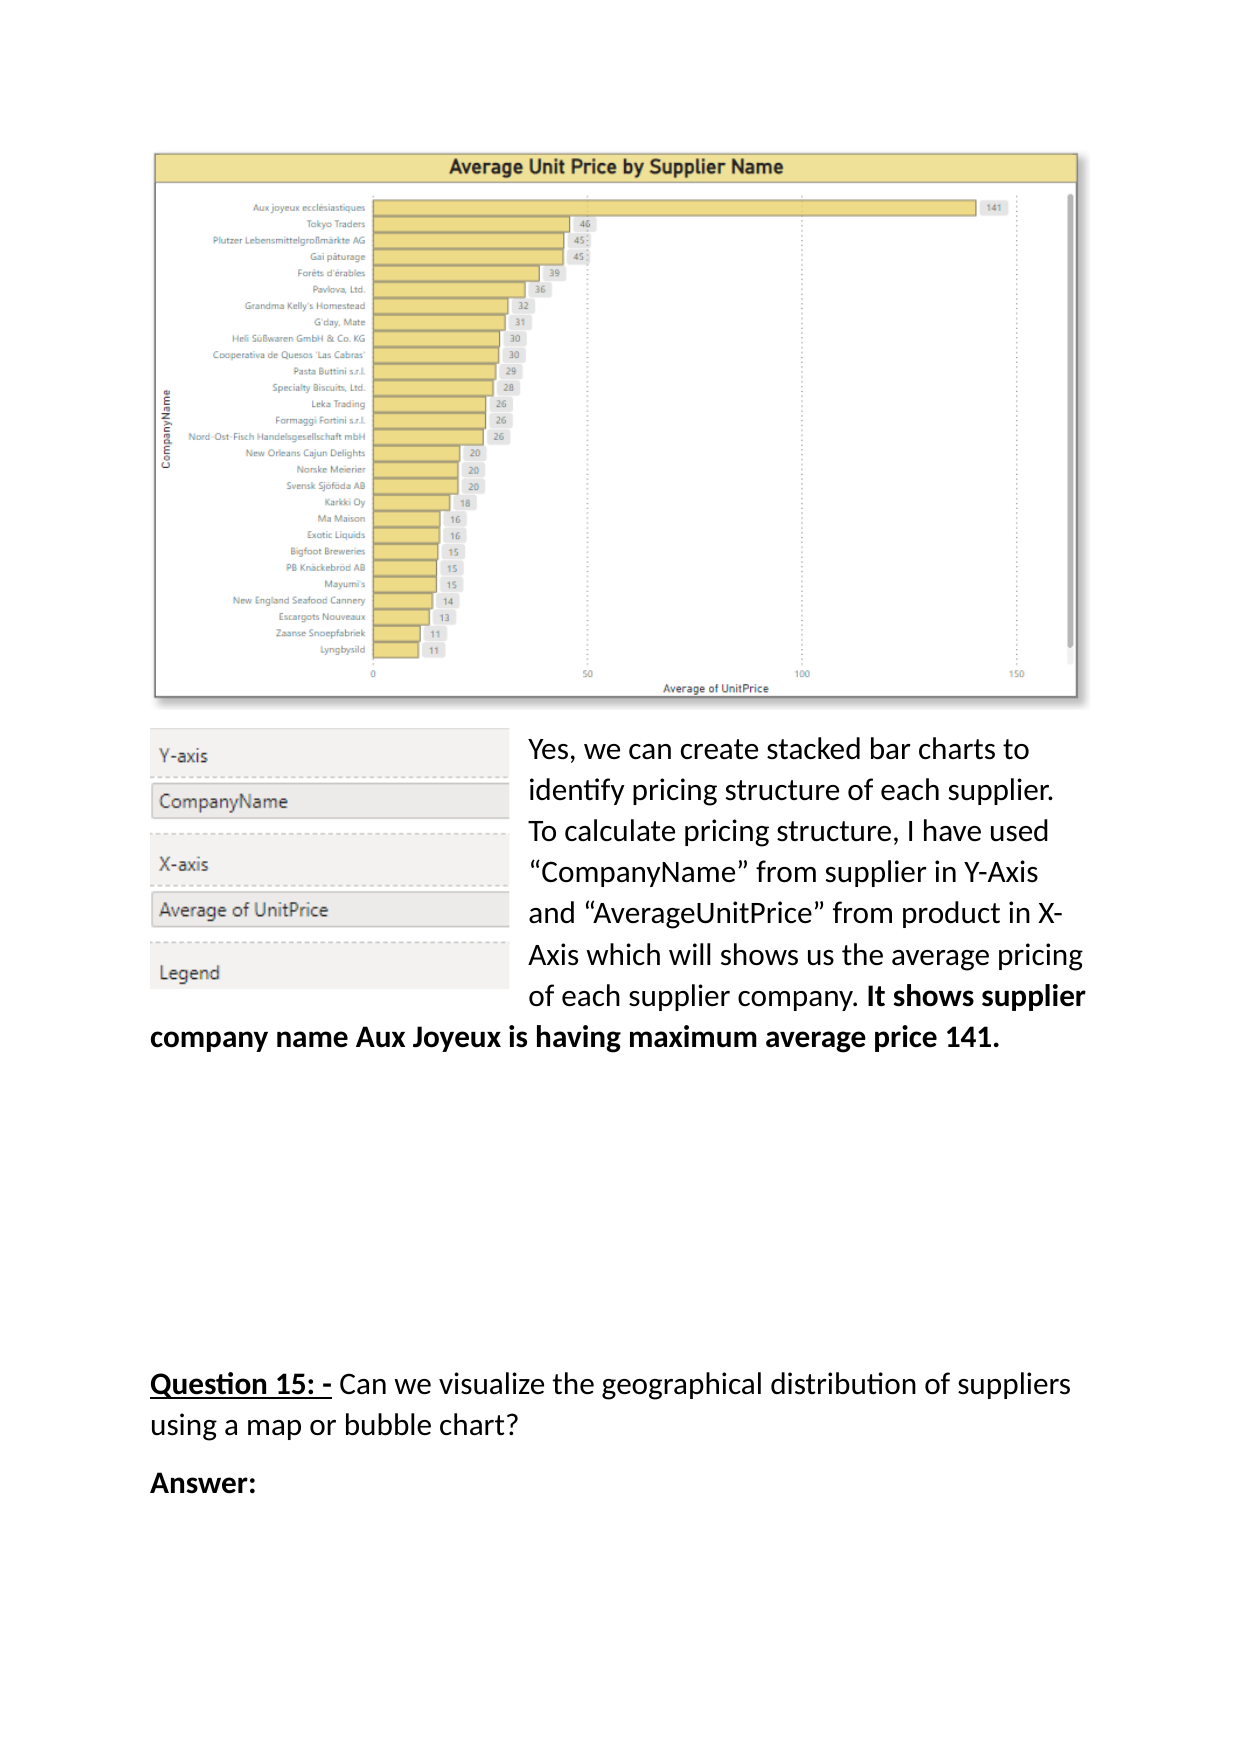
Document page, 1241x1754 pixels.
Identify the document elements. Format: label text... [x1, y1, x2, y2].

text Answer: [150, 1463, 1090, 1501]
text Question 15: - Can we visualize the geographical distribution of suppliers using a map or bubble chart? [150, 1364, 1090, 1443]
picture [150, 728, 510, 989]
picture [150, 150, 1091, 710]
